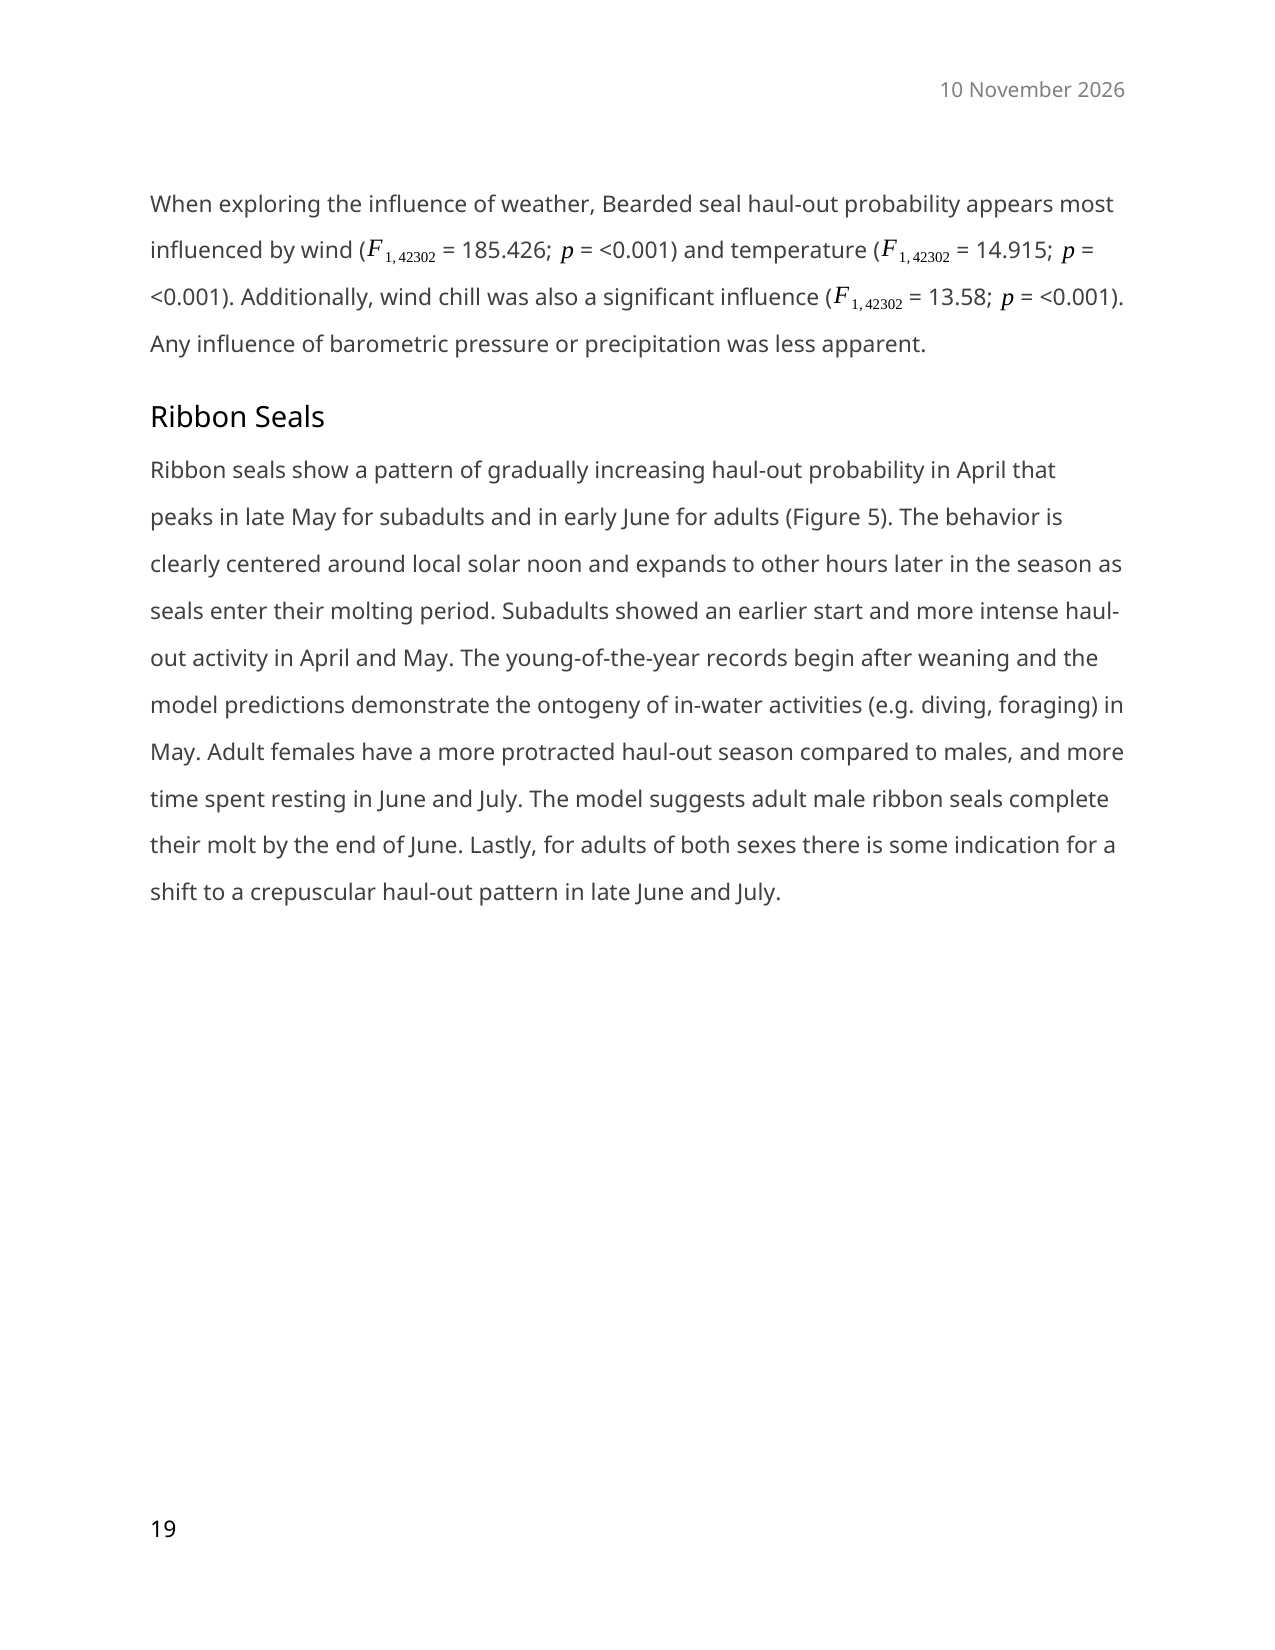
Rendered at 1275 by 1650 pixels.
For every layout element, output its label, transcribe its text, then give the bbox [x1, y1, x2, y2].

subtitle Ribbon Seals [150, 396, 1125, 436]
text Ribbon seals show a pattern of gradually increasing haul-out probability in April that peaks in late May for subadults and in early June for adults (Figure ). The behavior is clearly centered around local solar noon and expands to other hours later in the season as seals enter their molting period. Subadults showed an earlier start and more intense haul-out activity in April and May. The young-of-the-year records begin after weaning and the model predictions demonstrate the ontogeny of in-water activities (e.g. diving, foraging) in May. Adult females have a more protracted haul-out season compared to males, and more time spent resting in June and July. The model suggests adult male ribbon seals complete their molt by the end of June. Lastly, for adults of both sexes there is some indication for a shift to a crepuscular haul-out pattern in late June and July. [150, 454, 1125, 908]
text When exploring the influence of weather, Bearded seal haul-out probability appears most influenced by wind ( = 185.426; = <0.001) and temperature ( = 14.915; = <0.001). Additionally, wind chill was also a significant influence ( = 13.58; = <0.001). Any influence of barometric pressure or precipitation was less apparent. [150, 187, 1125, 359]
